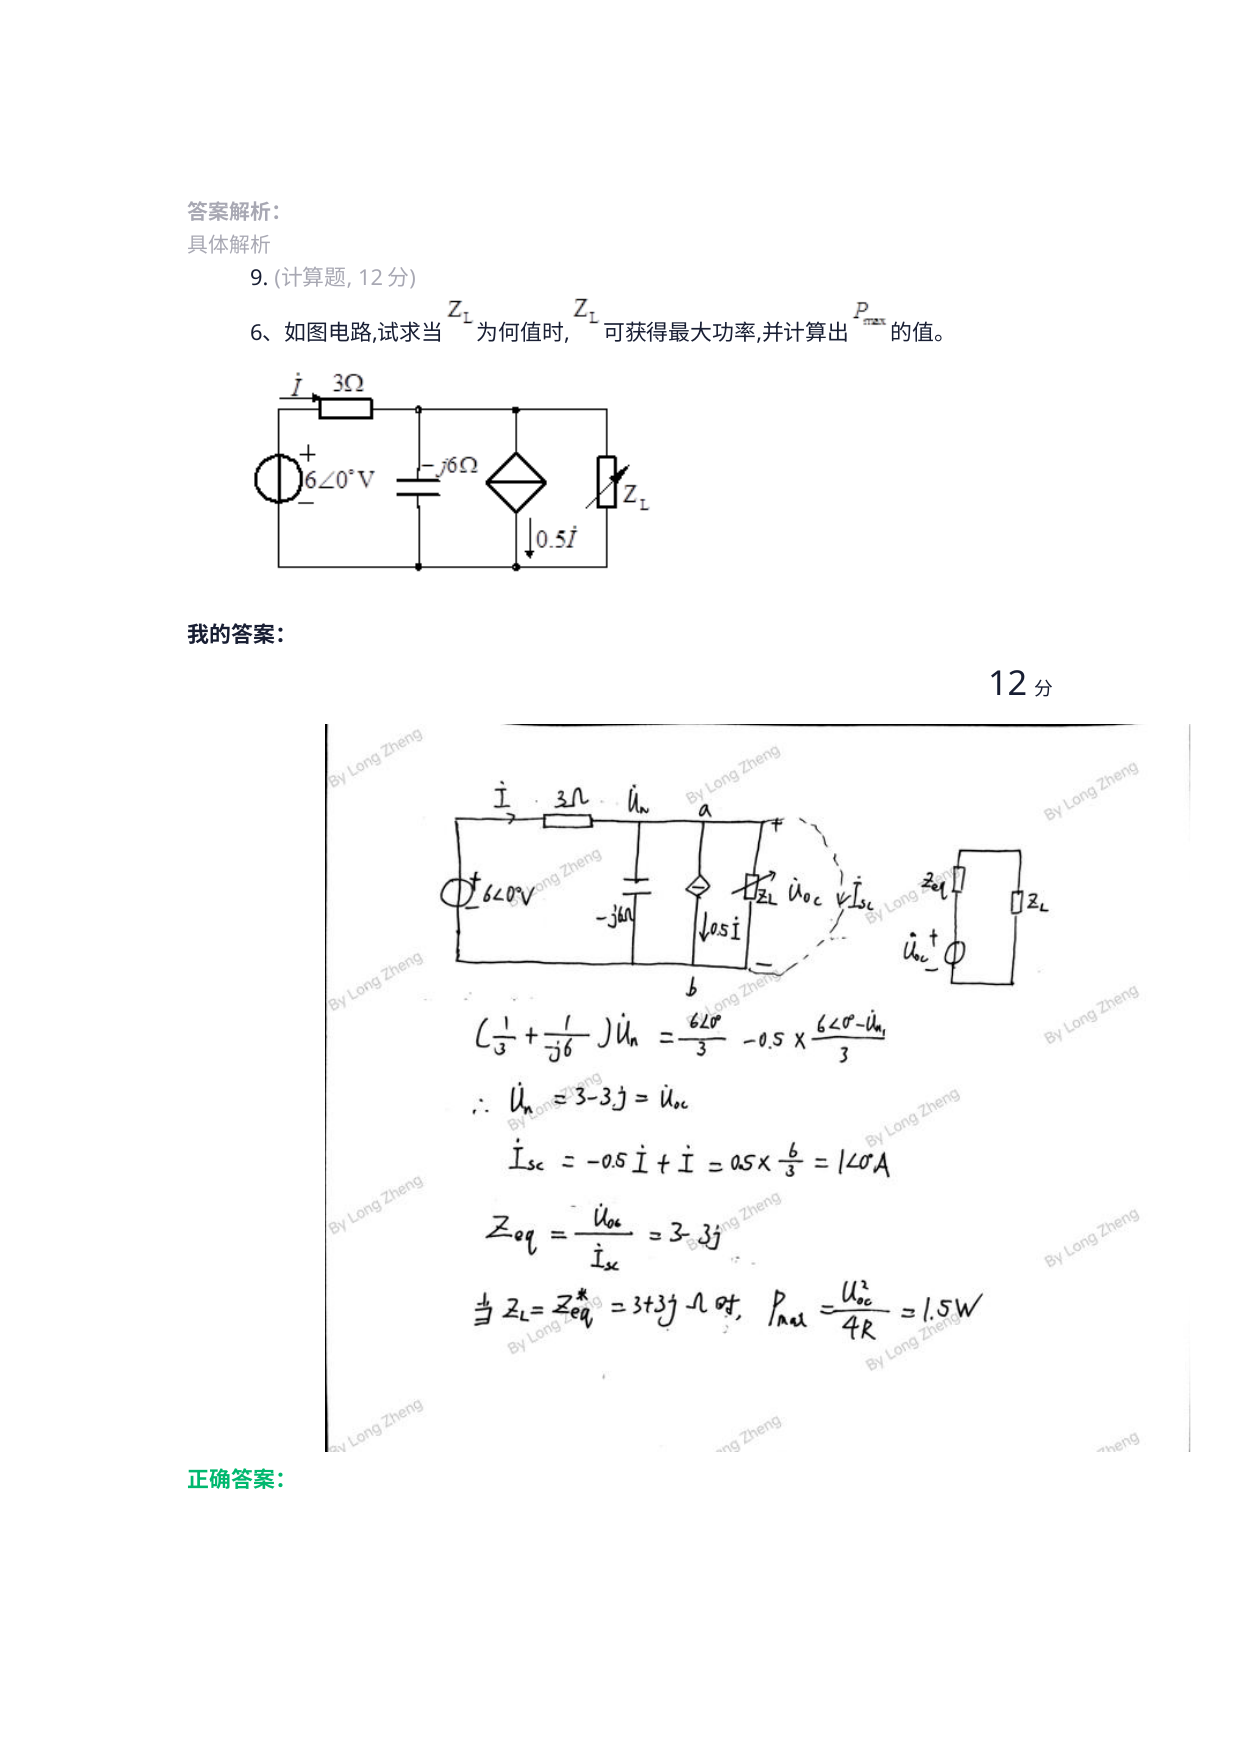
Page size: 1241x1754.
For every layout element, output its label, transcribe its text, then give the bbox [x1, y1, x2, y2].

text 9. (计算题, 12分) [250, 259, 990, 292]
text 答案解析： [187, 194, 1053, 227]
text 正确答案： [187, 1462, 1053, 1494]
picture [325, 724, 1191, 1452]
text 12分 [187, 649, 1053, 714]
text 具体解析 [187, 227, 1053, 259]
picture [569, 292, 603, 330]
text 我的答案： [187, 617, 1053, 649]
picture [250, 365, 661, 576]
picture [443, 293, 477, 330]
text 6、如图电路,试求当为何值时,可获得最大功率,并计算出的值。 [250, 292, 990, 357]
picture [849, 296, 890, 330]
